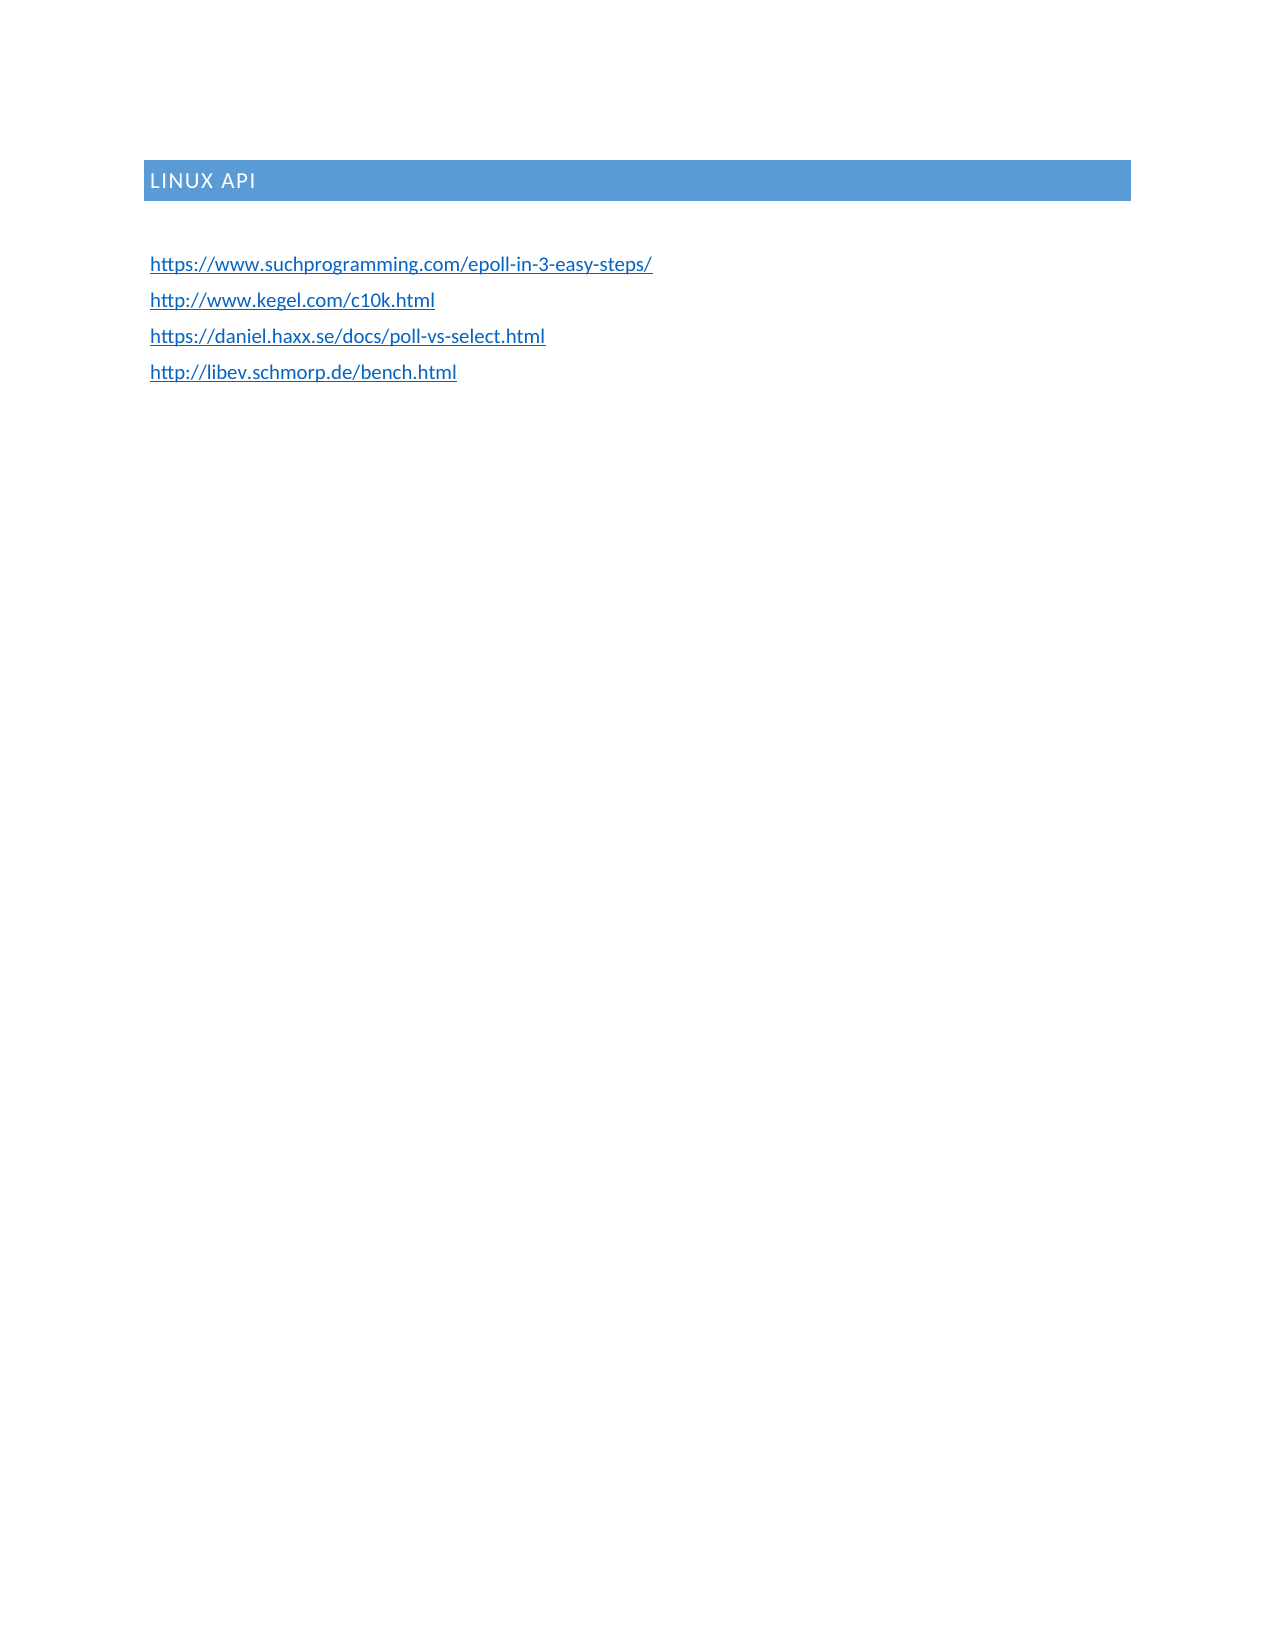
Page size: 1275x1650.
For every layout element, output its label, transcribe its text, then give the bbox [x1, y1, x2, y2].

text https://www.suchprogramming.com/epoll-in-3-easy-steps/ [150, 251, 1125, 277]
text http://www.kegel.com/c10k.html [150, 287, 1125, 313]
text https://daniel.haxx.se/docs/poll-vs-select.html [150, 323, 1125, 348]
text http://libev.schmorp.de/bench.html [150, 359, 1125, 384]
subtitle Linux API [150, 167, 1125, 195]
